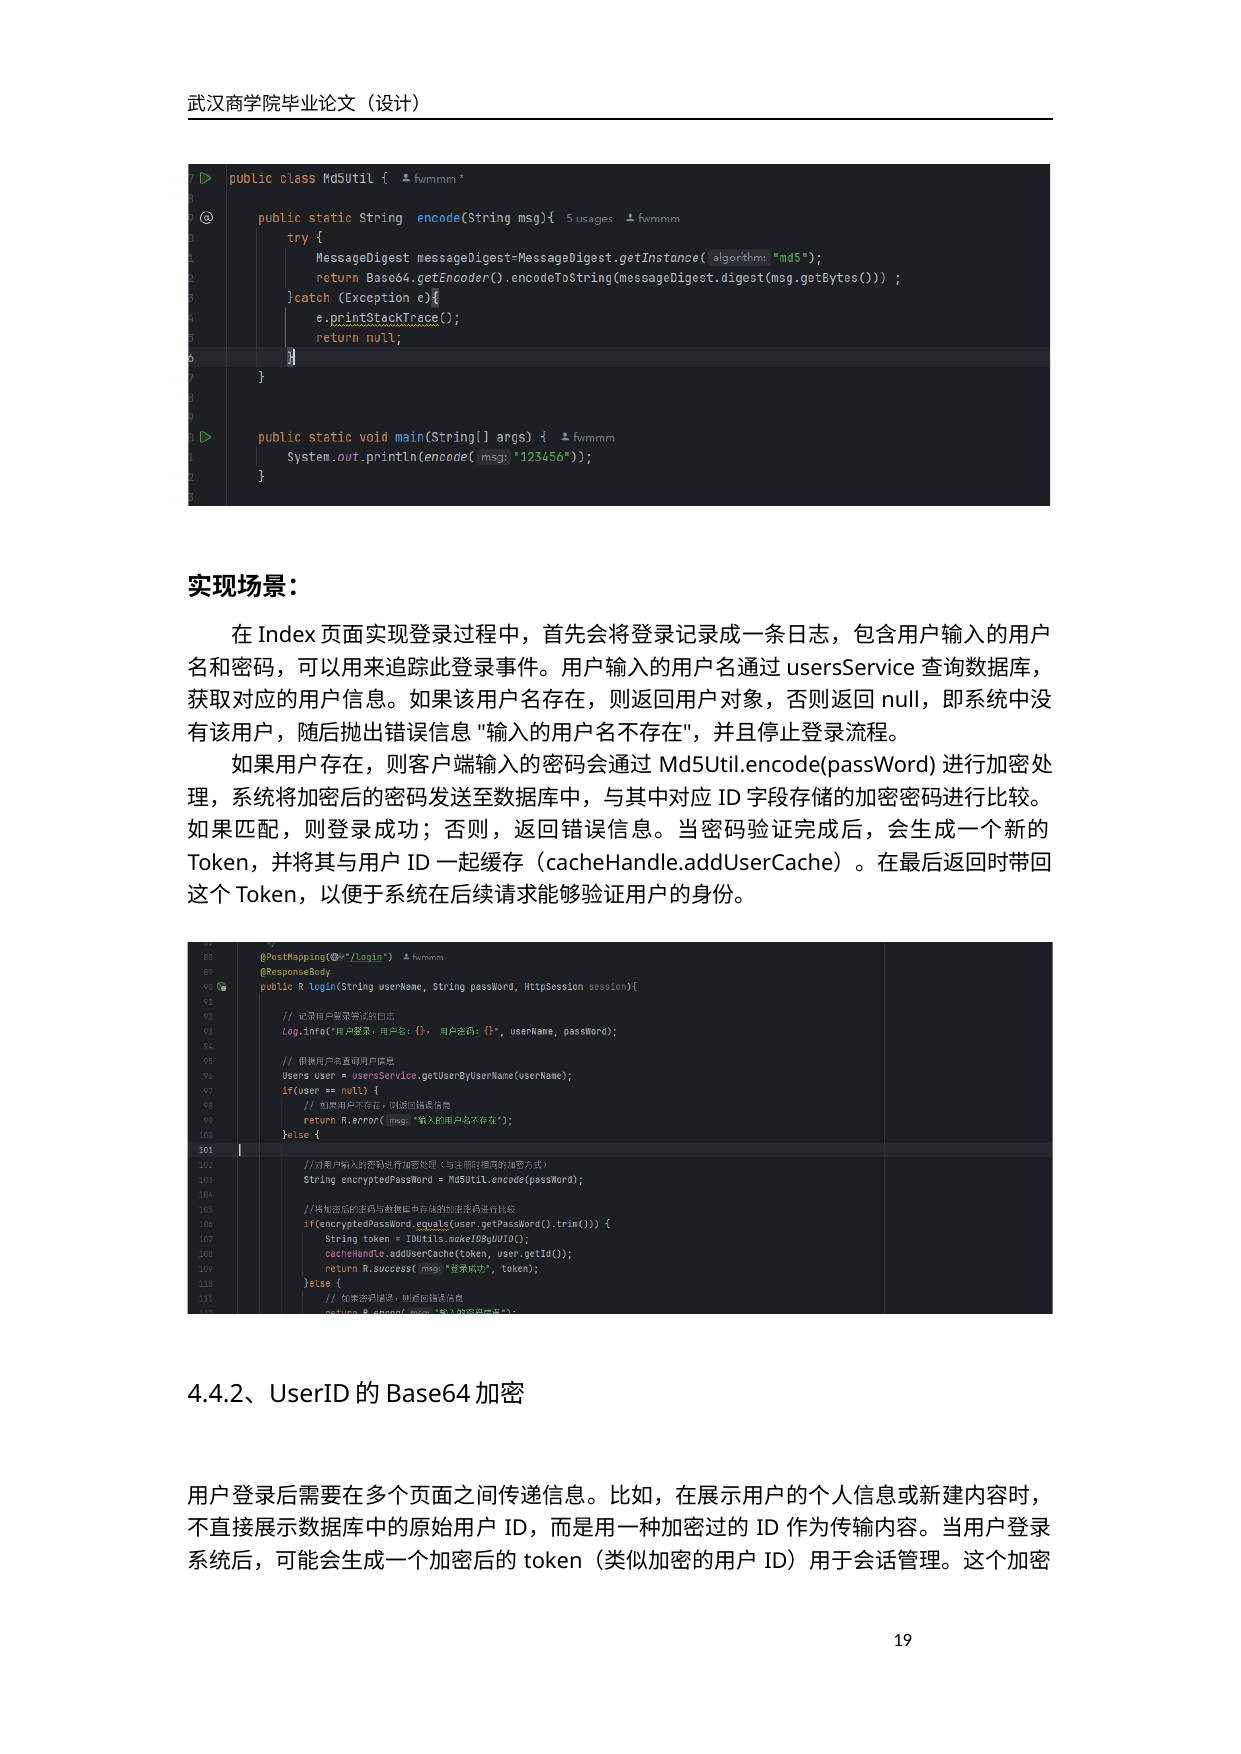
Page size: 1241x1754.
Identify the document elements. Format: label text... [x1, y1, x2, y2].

subtitle 4.4.2、UserID的Base64加密 [187, 1359, 1053, 1424]
text 如果用户存在，则客户端输入的密码会通过 Md5Util.encode(passWord) 进行加密处理，系统将加密后的密码发送至数据库中，与其中对应ID字段存储的加密密码进行比较。如果匹配，则登录成功；否则，返回错误信息。当密码验证完成后，会生成一个新的Token，并将其与用户 ID 一起缓存（cacheHandle.addUserCache）。在最后返回时带回这个Token，以便于系统在后续请求能够验证用户的身份。 [187, 747, 1053, 909]
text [187, 1478, 1053, 1575]
picture [187, 942, 1053, 1314]
picture [187, 164, 1050, 506]
text 在Index页面实现登录过程中，首先会将登录记录成一条日志，包含用户输入的用户名和密码，可以用来追踪此登录事件。用户输入的用户名通过 usersService 查询数据库，获取对应的用户信息。如果该用户名存在，则返回用户对象，否则返回 null，即系统中没有该用户，随后抛出错误信息 "输入的用户名不存在"，并且停止登录流程。 [187, 617, 1053, 747]
text 实现场景： [187, 552, 1053, 617]
